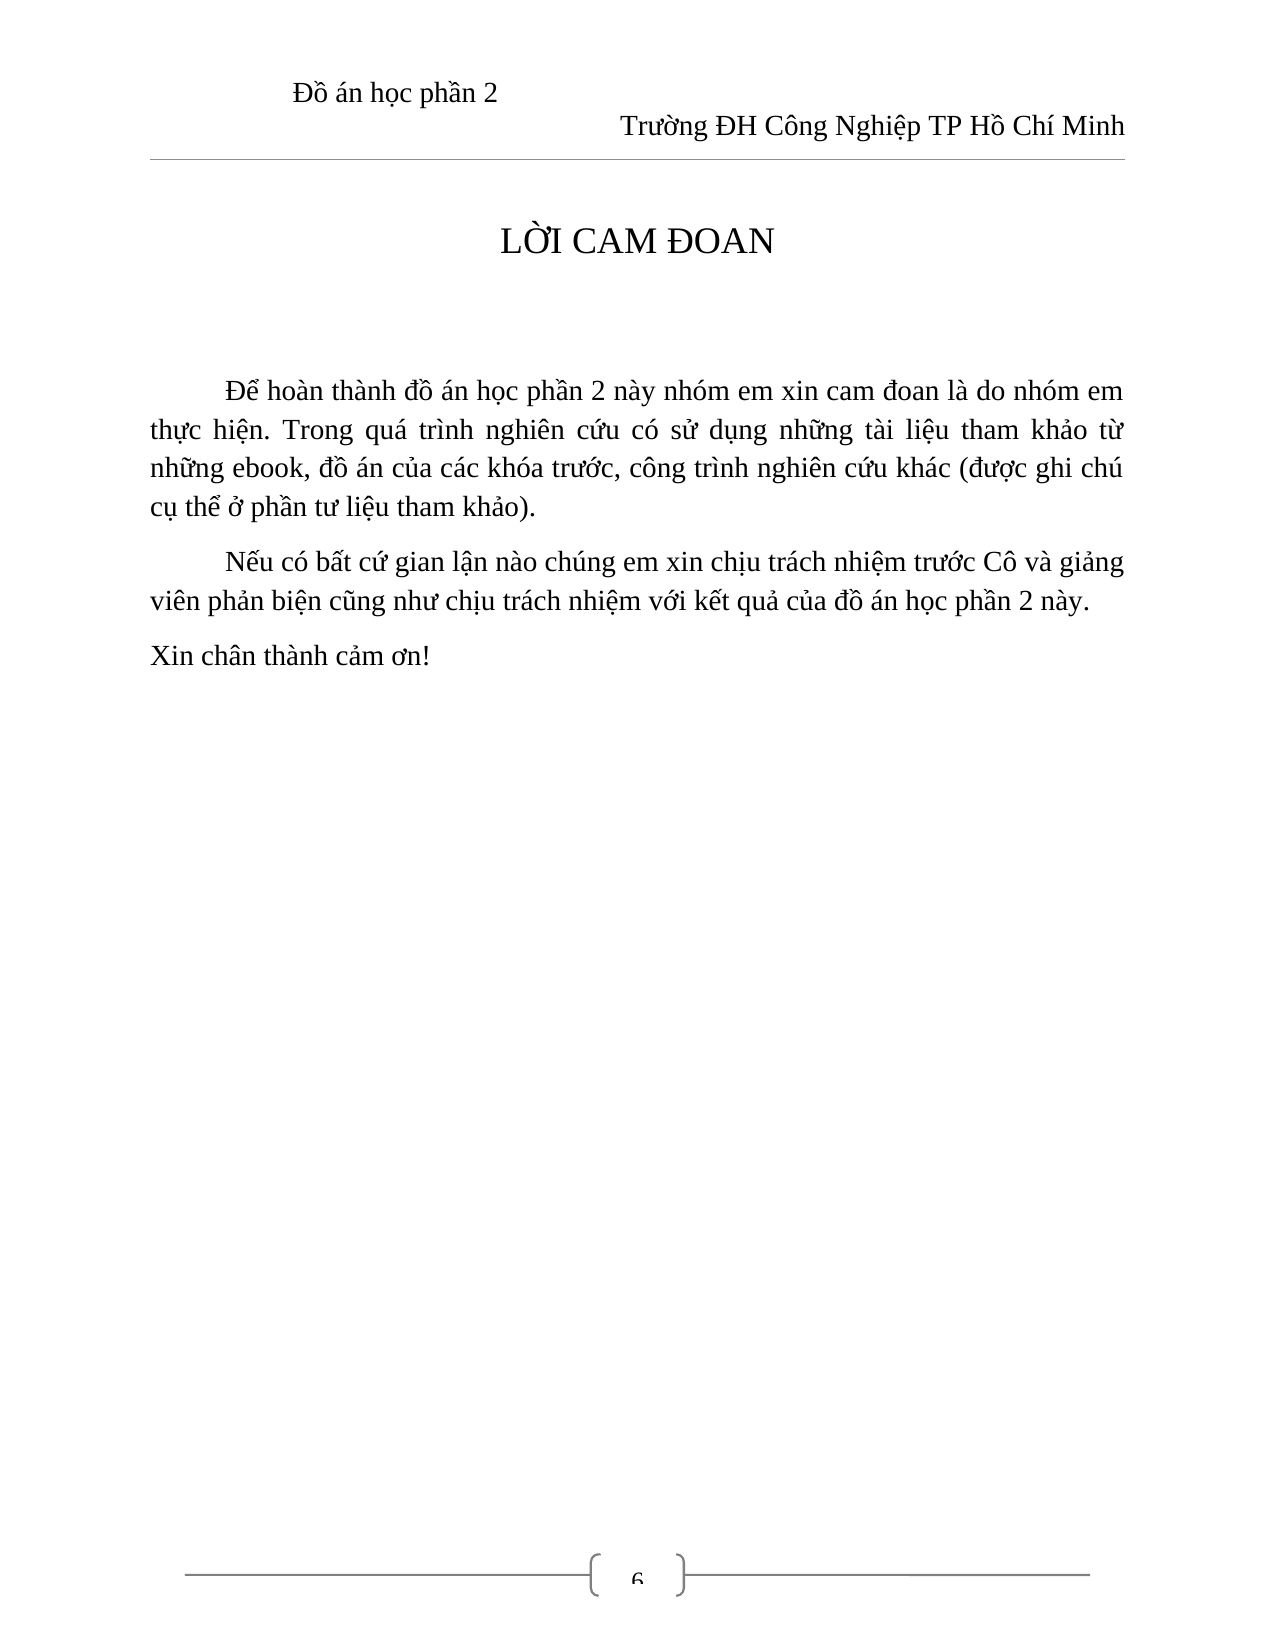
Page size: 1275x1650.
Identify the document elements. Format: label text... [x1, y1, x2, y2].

subtitle LỜI CAM ĐOAN [150, 218, 1125, 261]
text Để hoàn thành đồ án học phần 2 này nhóm em xin cam đoan là do nhóm em thực hiện. Trong quá trình nghiên cứu có sử dụng những tài liệu tham khảo từ những ebook, đồ án của các khóa trước, công trình nghiên cứu khác (được ghi chú cụ thể ở phần tư liệu tham khảo). [150, 373, 1125, 523]
text Xin chân thành cảm ơn! [150, 638, 1125, 672]
text Nếu có bất cứ gian lận nào chúng em xin chịu trách nhiệm trước Cô và giảng viên phản biện cũng như chịu trách nhiệm với kết quả của đồ án học phần 2 này. [150, 544, 1125, 616]
